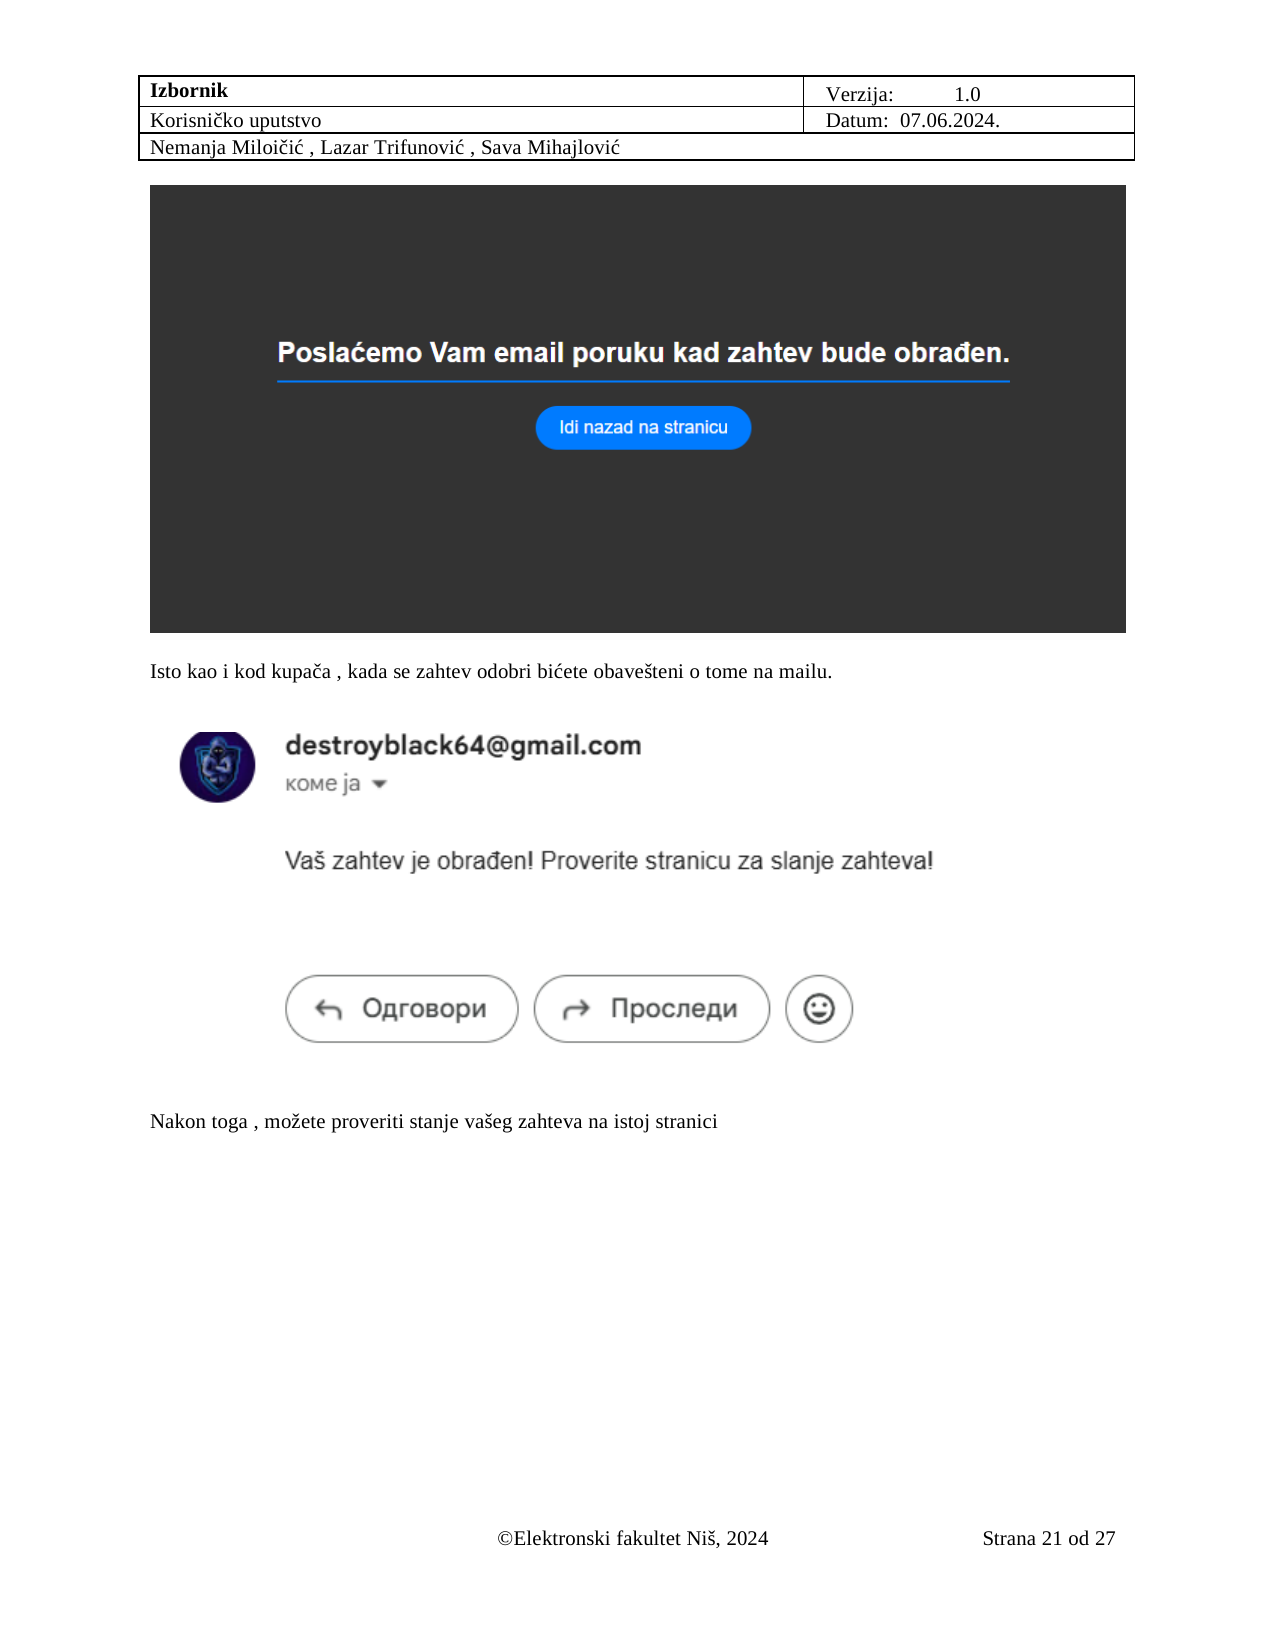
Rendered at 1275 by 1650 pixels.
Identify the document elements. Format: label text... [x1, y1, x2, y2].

text Isto kao i kod kupača , kada se zahtev odobri bićete obavešteni o tome na mailu. Nakon toga , možete proveriti stanje vašeg zahteva na istoj stranici Ukoliko piše ova poruka, zapošljeni ste! [150, 1108, 1125, 1183]
picture [150, 185, 1126, 633]
picture [150, 732, 1126, 1108]
text Isto kao i kod kupača , kada se zahtev odobri bićete obavešteni o tome na mailu. Nakon toga , možete proveriti stanje vašeg zahteva na istoj stranici Ukoliko piše ova poruka, zapošljeni ste! [150, 658, 1125, 732]
